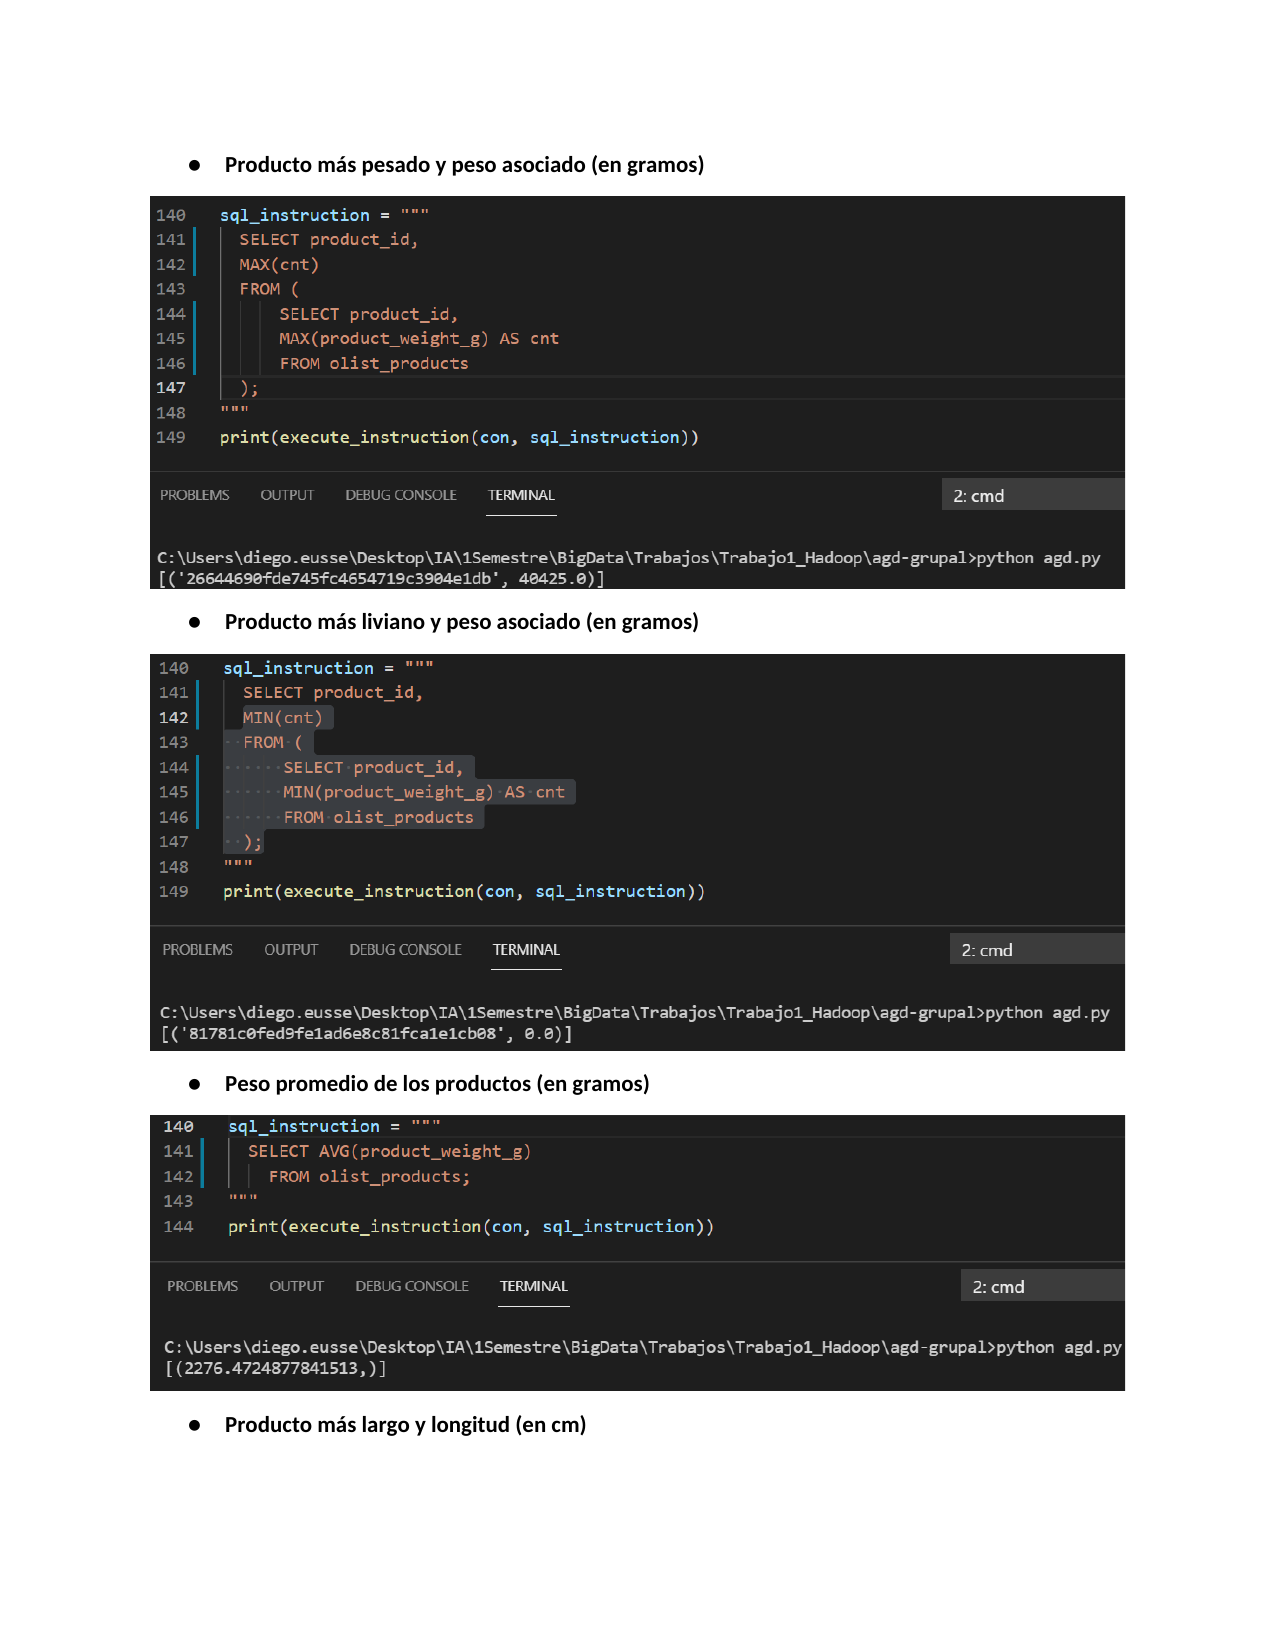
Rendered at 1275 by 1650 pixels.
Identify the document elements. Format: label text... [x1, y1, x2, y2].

picture [150, 196, 1125, 589]
list Peso promedio de los productos (en gramos) [187, 1069, 1125, 1097]
picture [150, 1115, 1125, 1391]
picture [150, 654, 1125, 1051]
list Producto más largo y longitud (en cm) [187, 1410, 1125, 1438]
list Producto más liviano y peso asociado (en gramos) [187, 607, 1125, 635]
list Producto más pesado y peso asociado (en gramos) [187, 150, 1125, 178]
